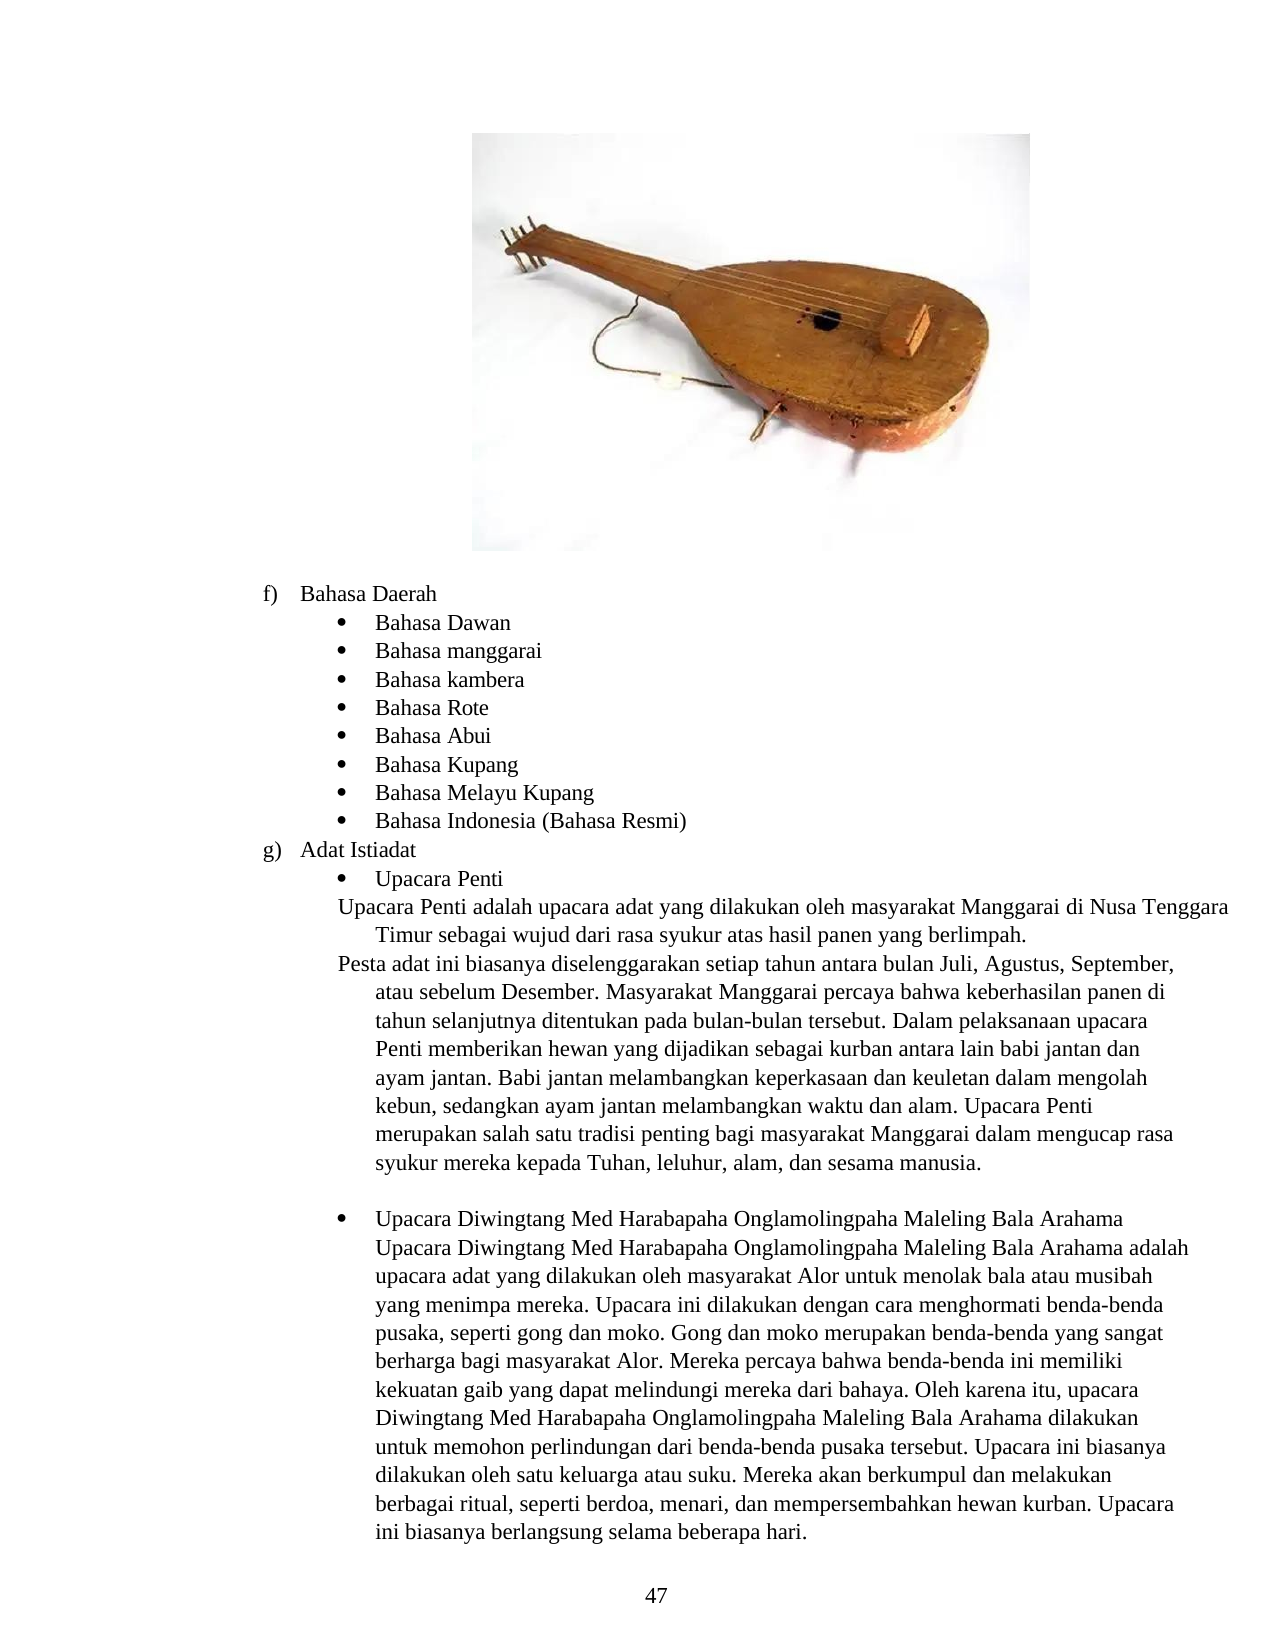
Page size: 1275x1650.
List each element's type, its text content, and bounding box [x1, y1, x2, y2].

list Bahasa Rote [338, 694, 1237, 720]
list Bahasa Abui [338, 722, 1237, 749]
list Upacara Diwingtang Med Harabapaha Onglamolingpaha Maleling Bala Arahama Upacara Diwingtang Med Harabapaha Onglamolingpaha Maleling Bala Arahama adalah upacara adat yang dilakukan oleh masyarakat Alor untuk menolak bala atau musibah yang menimpa mereka. Upacara ini dilakukan dengan cara menghormati benda-benda pusaka, seperti gong dan moko. Gong dan moko merupakan benda-benda yang sangat berharga bagi masyarakat Alor. Mereka percaya bahwa benda-benda ini memiliki kekuatan gaib yang dapat melindungi mereka dari bahaya. Oleh karena itu, upacara Diwingtang Med Harabapaha Onglamolingpaha Maleling Bala Arahama dilakukan untuk memohon perlindungan dari benda-benda pusaka tersebut. Upacara ini biasanya dilakukan oleh satu keluarga atau suku. Mereka akan berkumpul dan melakukan berbagai ritual, seperti berdoa, menari, dan mempersembahkan hewan kurban. Upacara ini biasanya berlangsung selama beberapa hari. [338, 1205, 1196, 1544]
text Upacara Penti adalah upacara adat yang dilakukan oleh masyarakat Manggarai di Nusa Tenggara Timur sebagai wujud dari rasa syukur atas hasil panen yang berlimpah. [338, 893, 1237, 948]
picture [472, 133, 1031, 551]
list Bahasa Kupang [338, 751, 1237, 777]
list Upacara Penti [338, 864, 1237, 891]
list Adat Istiadat [263, 836, 1237, 862]
list Bahasa Indonesia (Bahasa Resmi) [338, 808, 1237, 834]
list Bahasa Daerah [263, 580, 1237, 607]
list Bahasa kambera [338, 666, 1237, 692]
list Bahasa Melayu Kupang [338, 779, 1237, 806]
list Bahasa Dawan [338, 609, 1237, 636]
text Pesta adat ini biasanya diselenggarakan setiap tahun antara bulan Juli, Agustus, September, atau sebelum Desember. Masyarakat Manggarai percaya bahwa keberhasilan panen di tahun selanjutnya ditentukan pada bulan-bulan tersebut. Dalam pelaksanaan upacara Penti memberikan hewan yang dijadikan sebagai kurban antara lain babi jantan dan ayam jantan. Babi jantan melambangkan keperkasaan dan keuletan dalam mengolah kebun, sedangkan ayam jantan melambangkan waktu dan alam. Upacara Penti merupakan salah satu tradisi penting bagi masyarakat Manggarai dalam mengucap rasa syukur mereka kepada Tuhan, leluhur, alam, dan sesama manusia. [338, 950, 1193, 1175]
list Bahasa manggarai [338, 637, 1237, 664]
